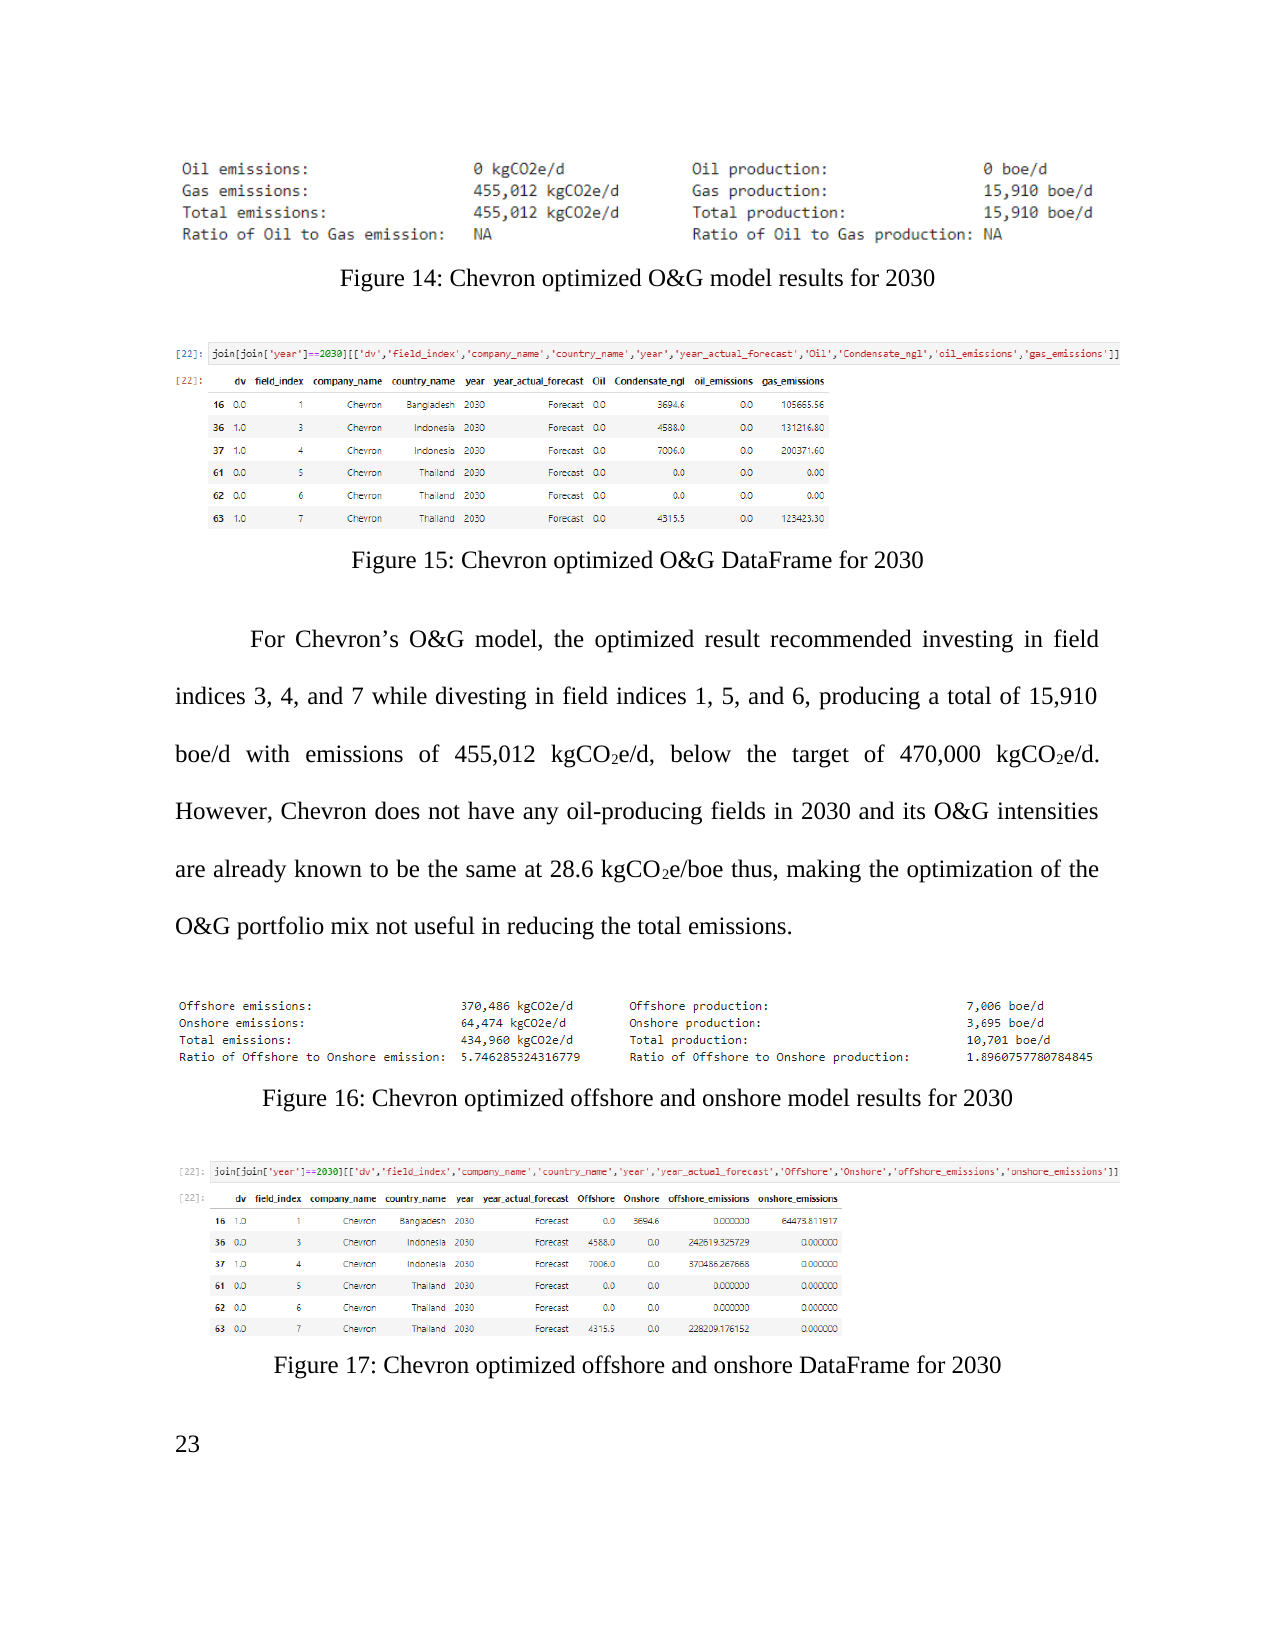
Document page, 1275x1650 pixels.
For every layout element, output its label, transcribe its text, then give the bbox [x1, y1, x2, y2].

picture [175, 156, 1120, 250]
text Figure 15: Chevron optimized O&G DataFrame for 2030 [175, 545, 1100, 574]
text Figure 17: Chevron optimized offshore and onshore DataFrame for 2030 [175, 1350, 1100, 1379]
text Figure 16: Chevron optimized offshore and onshore model results for 2030 [175, 1083, 1100, 1111]
text Figure 14: Chevron optimized O&G model results for 2030 [175, 263, 1100, 292]
picture [175, 997, 1100, 1069]
picture [175, 1161, 1120, 1336]
picture [175, 341, 1120, 531]
text For Chevron’s O&G model, the optimized result recommended investing in field indices 3, 4, and 7 while divesting in field indices 1, 5, and 6, producing a total of 15,910 boe/d with emissions of 455,012 kgCO2e/d, below the target of 470,000 kgCO2e/d. However, Chevron does not have any oil-producing fields in 2030 and its O&G intensities are already known to be the same at 28.6 kgCO2e/boe thus, making the optimization of the O&G portfolio mix not useful in reducing the total emissions. [175, 624, 1100, 940]
